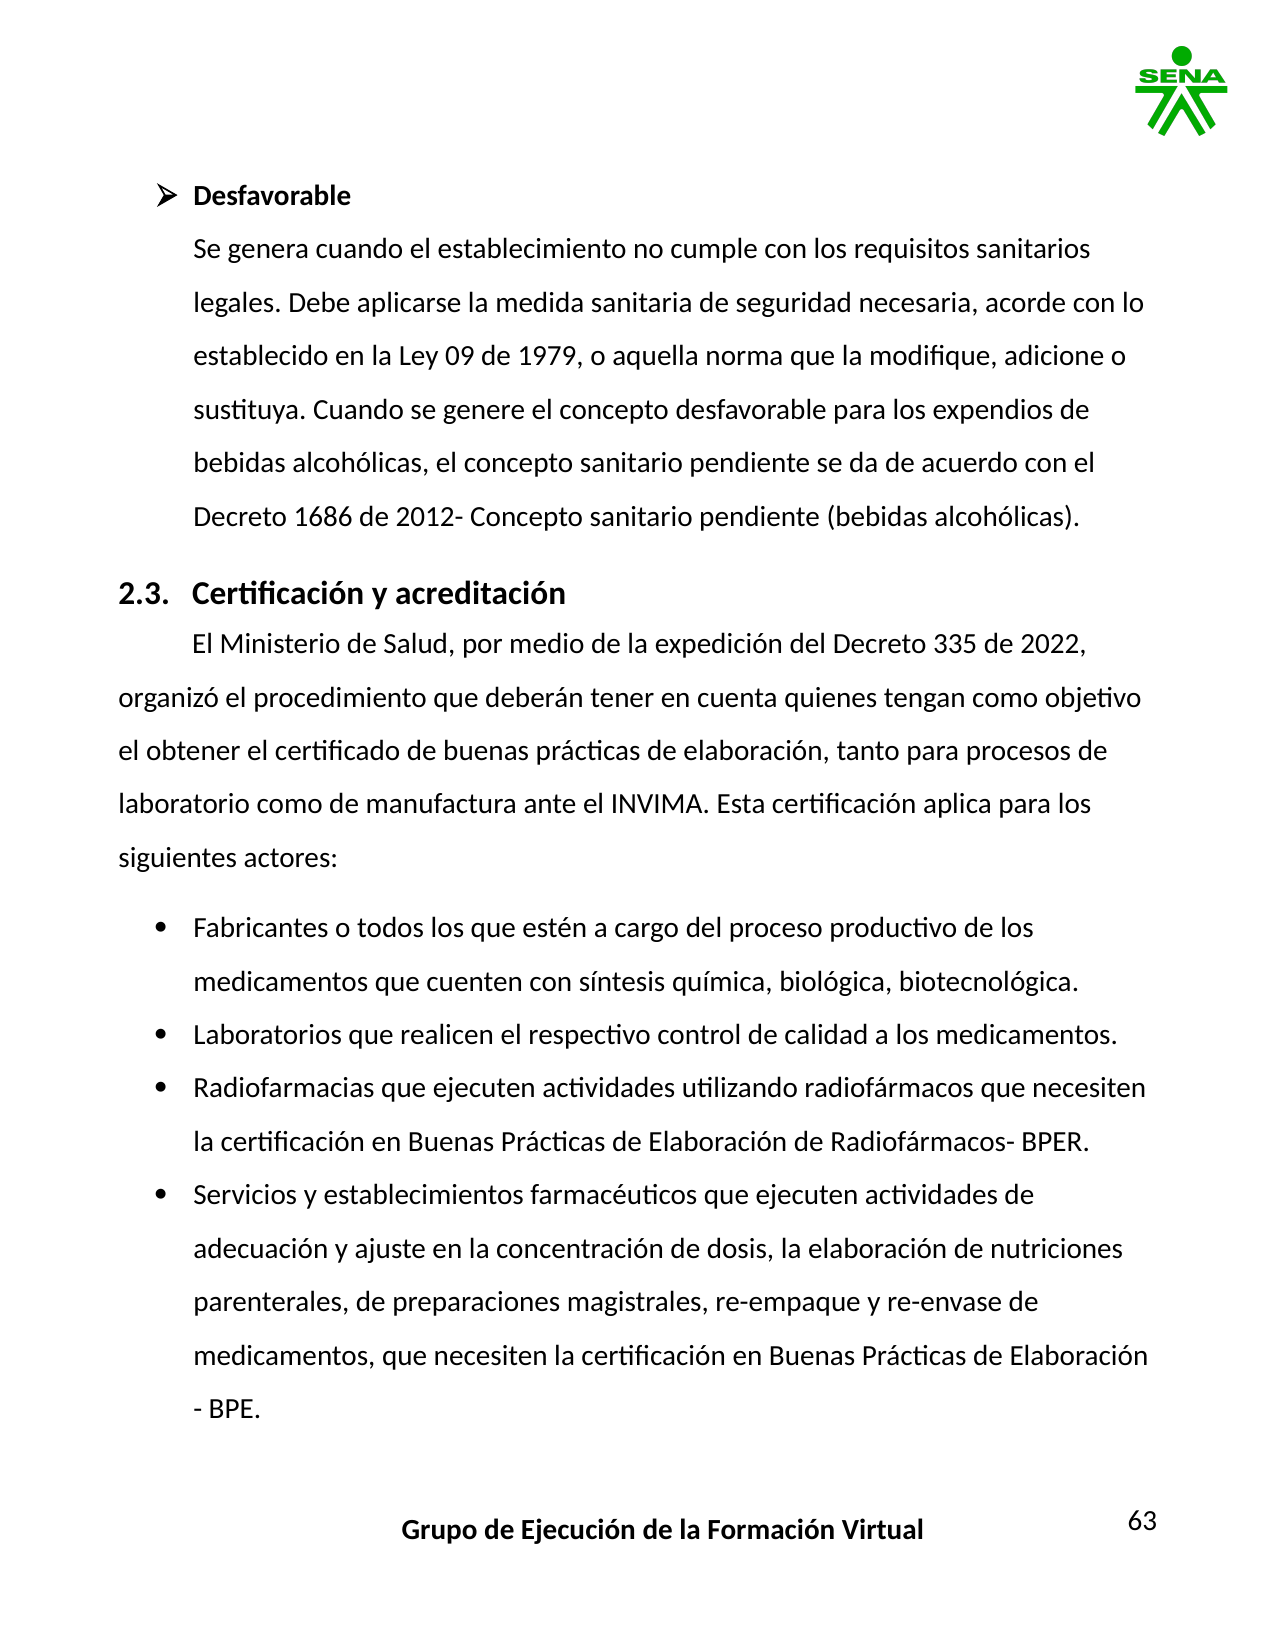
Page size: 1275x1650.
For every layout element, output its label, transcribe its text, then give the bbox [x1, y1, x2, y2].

list Radiofarmacias que ejecuten actividades utilizando radiofármacos que necesiten la certificación en Buenas Prácticas de Elaboración de Radiofármacos- BPER. [156, 1069, 1157, 1158]
subtitle Certificación y acreditación [118, 572, 1157, 613]
list Se genera cuando el establecimiento no cumple con los requisitos sanitarios legales. Debe aplicarse la medida sanitaria de seguridad necesaria, acorde con lo establecido en la Ley 09 de 1979, o aquella norma que la modifique, adicione o sustituya. Cuando se genere el concepto desfavorable para los expendios de bebidas alcohólicas, el concepto sanitario pendiente se da de acuerdo con el Decreto 1686 de 2012- Concepto sanitario pendiente (bebidas alcohólicas). [193, 231, 1157, 533]
text El Ministerio de Salud, por medio de la expedición del Decreto 335 de 2022, organizó el procedimiento que deberán tener en cuenta quienes tengan como objetivo el obtener el certificado de buenas prácticas de elaboración, tanto para procesos de laboratorio como de manufactura ante el INVIMA. Esta certificación aplica para los siguientes actores: [118, 625, 1157, 875]
picture [1135, 46, 1228, 136]
list Laboratorios que realicen el respectivo control de calidad a los medicamentos. [156, 1016, 1157, 1052]
list Desfavorable [156, 177, 1157, 213]
list Fabricantes o todos los que estén a cargo del proceso productivo de los medicamentos que cuenten con síntesis química, biológica, biotecnológica. [156, 909, 1157, 998]
list Servicios y establecimientos farmacéuticos que ejecuten actividades de adecuación y ajuste en la concentración de dosis, la elaboración de nutriciones parenterales, de preparaciones magistrales, re-empaque y re-envase de medicamentos, que necesiten la certificación en Buenas Prácticas de Elaboración - BPE. [156, 1176, 1157, 1426]
